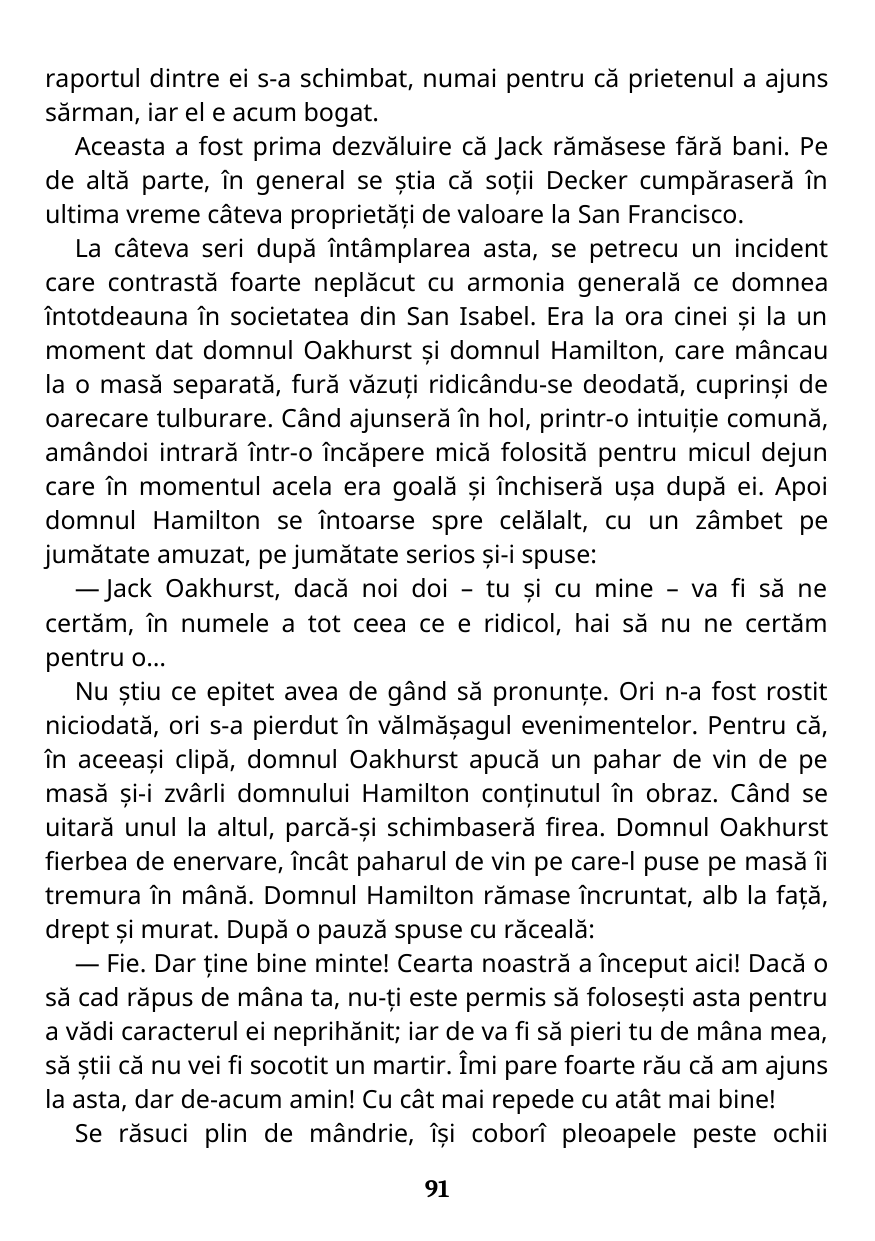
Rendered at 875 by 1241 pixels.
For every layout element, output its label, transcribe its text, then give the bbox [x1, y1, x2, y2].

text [45, 1116, 829, 1150]
text — Fie. Dar ţine bine minte! Cearta noastră a început aici! Dacă o să cad răpus de mâna ta, nu-ţi este permis să foloseşti asta pentru a vădi caracterul ei neprihănit; iar de va fi să pieri tu de mâna mea, să ştii că nu vei fi socotit un martir. Îmi pare foarte rău că am ajuns la asta, dar de-acum amin! Cu cât mai repede cu atât mai bine! [45, 946, 829, 1116]
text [45, 60, 829, 128]
text La câteva seri după întâmplarea asta, se petrecu un incident care contrastă foarte neplăcut cu armonia generală ce domnea întotdeauna în societatea din San Isabel. Era la ora cinei şi la un moment dat domnul Oakhurst şi domnul Hamilton, care mâncau la o masă separată, fură văzuţi ridicându-se deodată, cuprinşi de oarecare tulburare. Când ajunseră în hol, printr-o intuiţie comună, amândoi intrară într-o încăpere mică folosită pentru micul dejun care în momentul acela era goală şi închiseră uşa după ei. Apoi domnul Hamilton se întoarse spre celălalt, cu un zâmbet pe jumătate amuzat, pe jumătate serios şi-i spuse: [45, 231, 829, 571]
text — Jack Oakhurst, dacă noi doi – tu şi cu mine – va fi să ne certăm, în numele a tot ceea ce e ridicol, hai să nu ne certăm pentru o… [45, 571, 829, 673]
text Nu ştiu ce epitet avea de gând să pronunţe. Ori n-a fost rostit niciodată, ori s-a pierdut în vălmăşagul evenimentelor. Pentru că, în aceeaşi clipă, domnul Oakhurst apucă un pahar de vin de pe masă şi-i zvârli domnului Hamilton conţinutul în obraz. Când se uitară unul la altul, parcă-şi schimbaseră firea. Domnul Oakhurst fierbea de enervare, încât paharul de vin pe care-l puse pe masă îi tremura în mână. Domnul Hamilton rămase încruntat, alb la faţă, drept şi murat. După o pauză spuse cu răceală: [45, 673, 829, 946]
text Aceasta a fost prima dezvăluire că Jack rămăsese fără bani. Pe de altă parte, în general se ştia că soţii Decker cumpăraseră în ultima vreme câteva proprietăţi de valoare la San Francisco. [45, 128, 829, 231]
